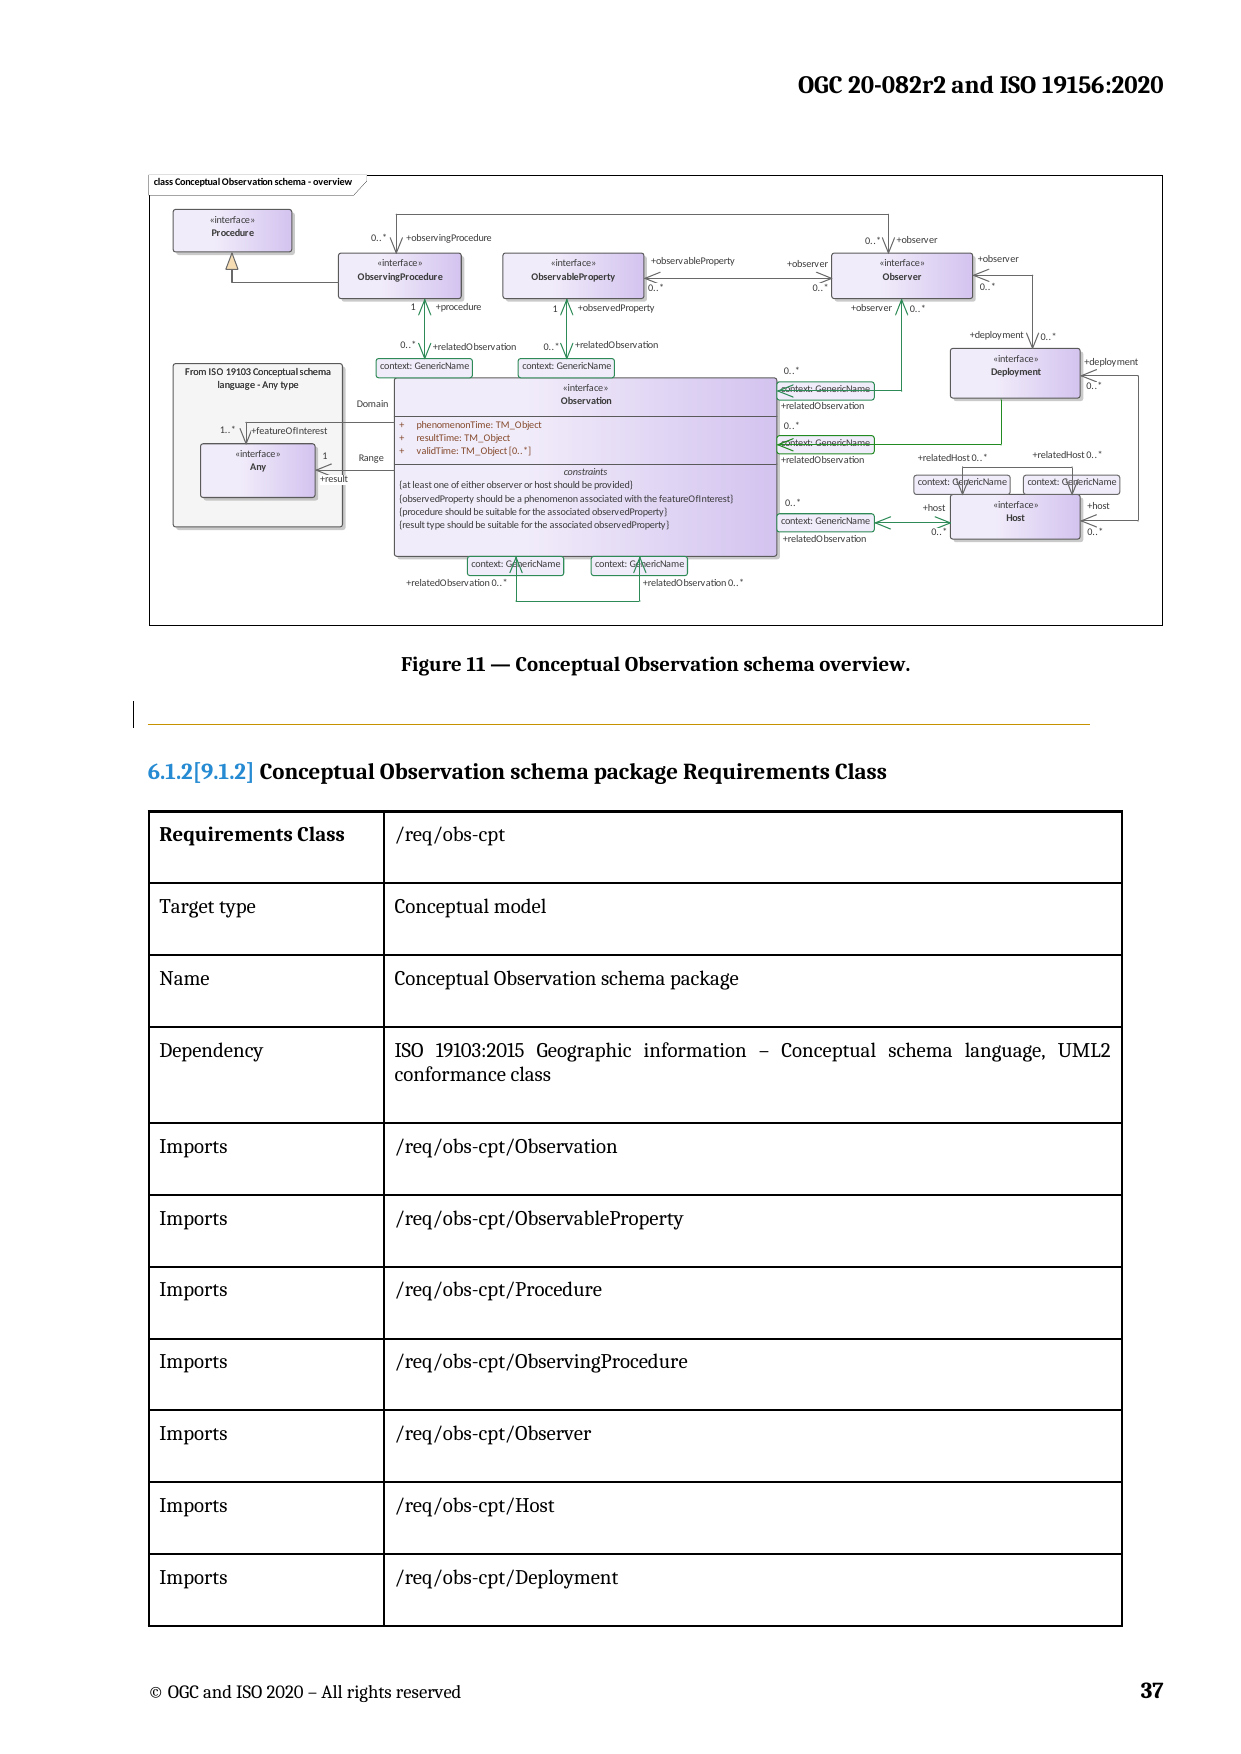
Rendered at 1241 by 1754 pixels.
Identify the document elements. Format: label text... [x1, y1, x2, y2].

table_cell /req/obs-cpt/Observation [385, 1124, 1121, 1194]
table_cell Imports [150, 1555, 383, 1625]
table_cell Imports [150, 1124, 383, 1194]
table_cell /req/obs-cpt/Procedure [385, 1268, 1121, 1337]
table_cell Name [150, 956, 383, 1026]
table_cell /req/obs-cpt/ObservableProperty [385, 1196, 1121, 1266]
table_cell Dependency [150, 1028, 383, 1122]
table_cell /req/obs-cpt/Deployment [385, 1555, 1121, 1625]
table_cell Imports [150, 1411, 383, 1481]
table_cell /req/obs-cpt/Observer [385, 1411, 1121, 1481]
table_cell Imports [150, 1268, 383, 1337]
table_cell Conceptual Observation schema package [385, 956, 1121, 1026]
table_cell Imports [150, 1340, 383, 1409]
table_cell Imports [150, 1196, 383, 1266]
subtitle Conceptual Observation schema package Requirements Class [148, 759, 1163, 785]
table_cell Target type [150, 884, 383, 954]
table_header Requirements Class [150, 813, 383, 882]
text Figure 11 — Conceptual Observation schema overview. [148, 651, 1163, 676]
table_cell Imports [150, 1483, 383, 1553]
table_cell /req/obs-cpt/Host [385, 1483, 1121, 1553]
table_header /req/obs-cpt [385, 813, 1121, 882]
table_cell /req/obs-cpt/ObservingProcedure [385, 1340, 1121, 1409]
table_cell ISO 19103:2015 Geographic information – Conceptual schema language, UML2 conformance class [385, 1028, 1121, 1122]
table_cell Conceptual model [385, 884, 1121, 954]
